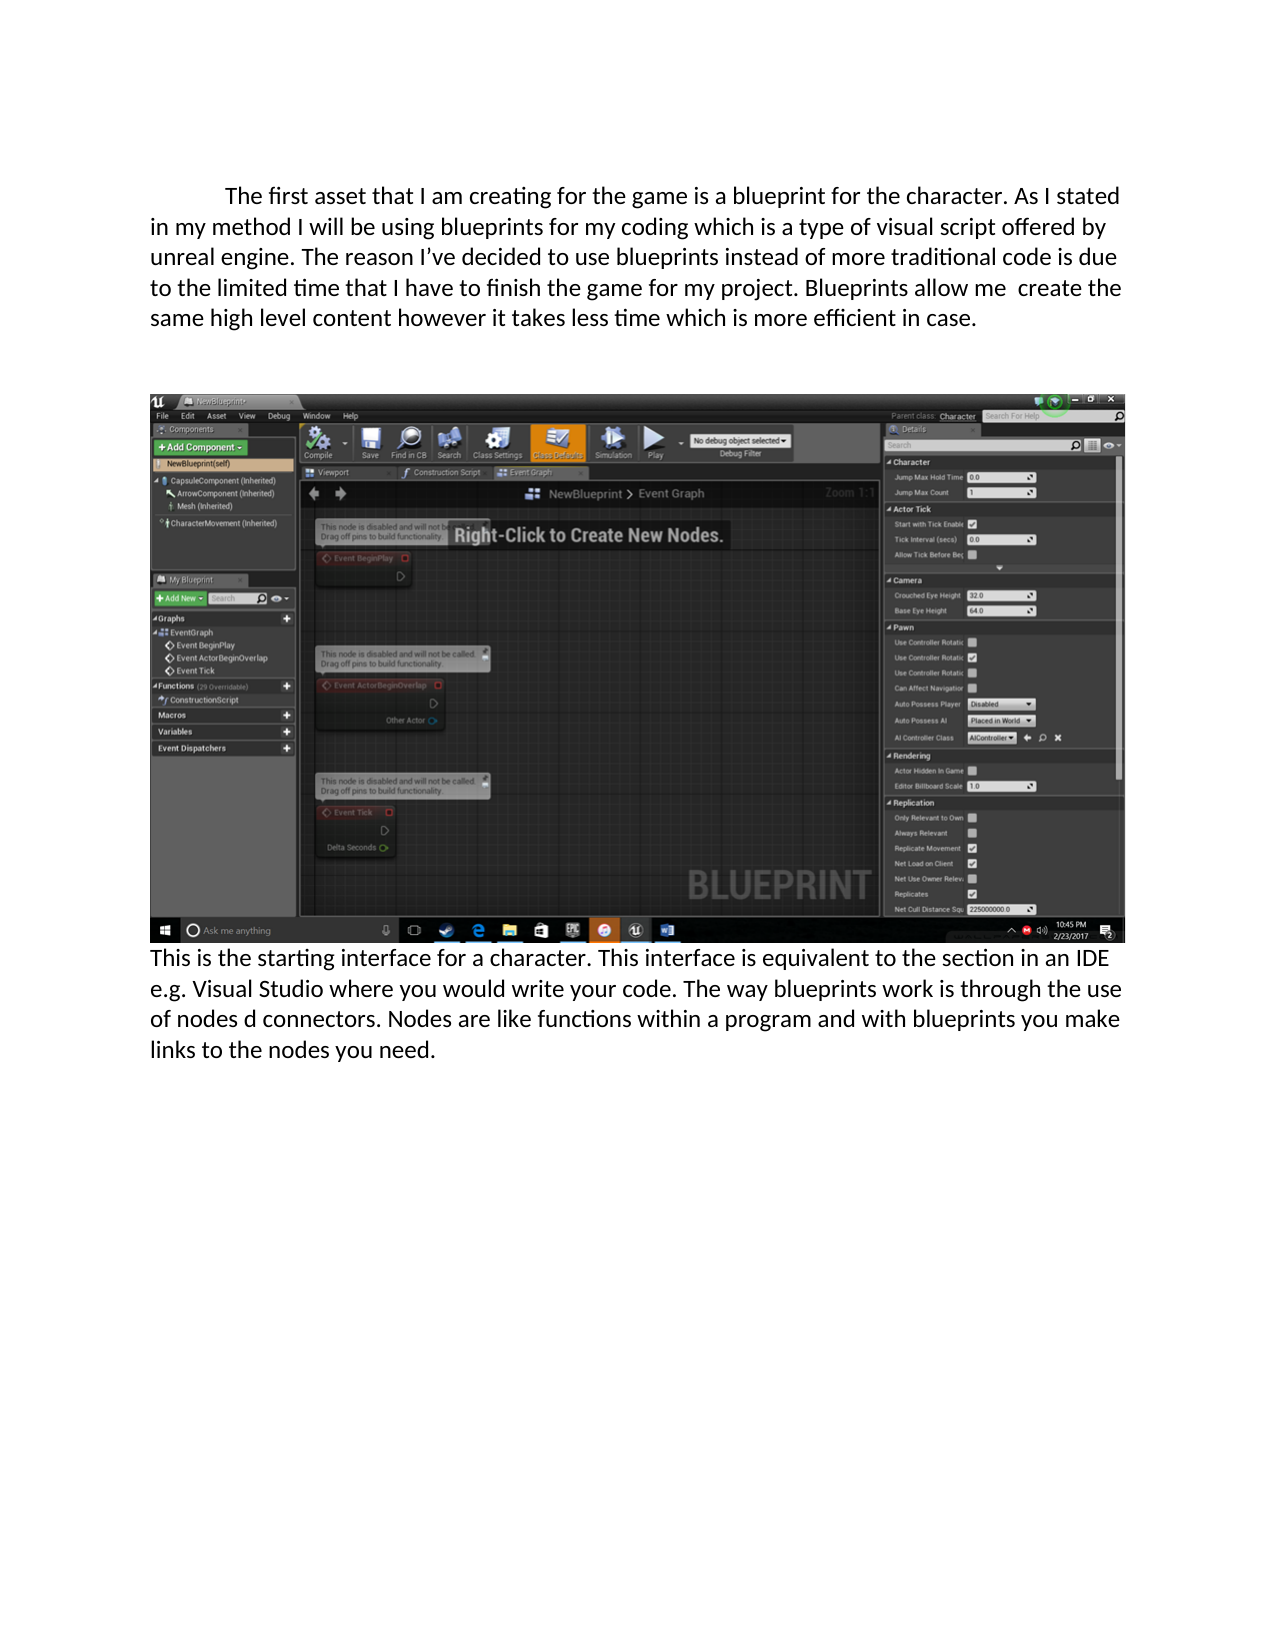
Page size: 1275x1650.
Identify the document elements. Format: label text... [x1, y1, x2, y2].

text The first asset that I am creating for the game is a blueprint for the character. As I stated in my method I will be using blueprints for my coding which is a type of visual script offered by unreal engine. The reason I’ve decided to use blueprints instead of more traditional code is due to the limited time that I have to finish the game for my project. Blueprints allow me create the same high level content however it takes less time which is more efficient in case. [150, 181, 1125, 333]
text This is the starting interface for a character. This interface is equivalent to the section in an IDE e.g. Visual Studio where you would write your code. The way blueprints work is through the use of nodes d connectors. Nodes are like functions within a program and with blueprints you make links to the nodes you need. [150, 943, 1125, 1064]
picture [150, 394, 1125, 943]
